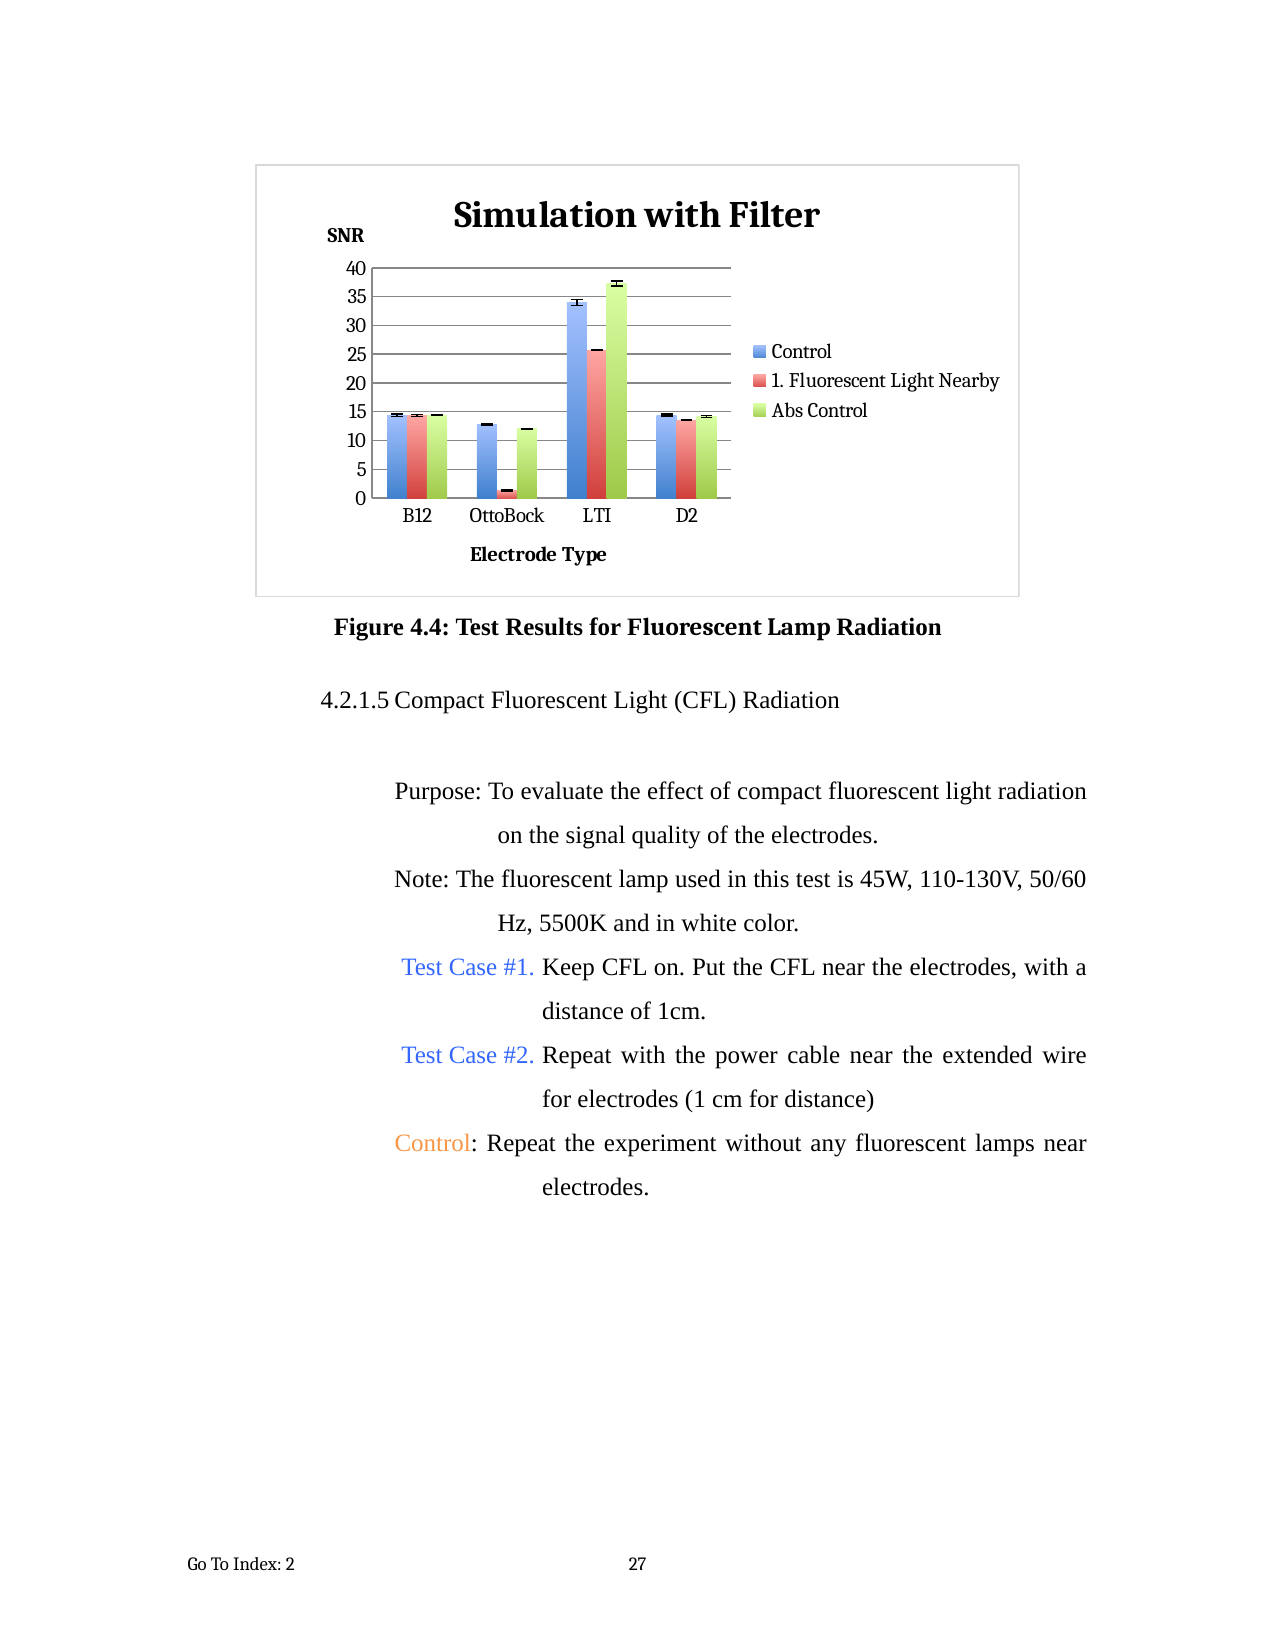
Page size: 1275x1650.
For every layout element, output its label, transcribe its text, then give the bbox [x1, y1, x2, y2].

subtitle Compact Fluorescent Light (CFL) Radiation [320, 678, 1087, 722]
list Keep CFL on. Put the CFL near the electrodes, with a distance of 1cm. [401, 944, 1087, 1033]
text Control: Repeat the experiment without any fluorescent lamps near electrodes. [394, 1121, 1087, 1209]
list Repeat with the power cable near the extended wire for electrodes (1 cm for distance) [401, 1033, 1087, 1121]
text Note: The fluorescent lamp used in this test is 45W, 110-130V, 50/60 Hz, 5500K and in white color. [394, 856, 1087, 944]
text Figure 4.4: Test Results for Fluorescent Lamp Radiation [187, 605, 1087, 649]
text Purpose: To evaluate the effect of compact fluorescent light radiation on the signal quality of the electrodes. [394, 768, 1087, 856]
